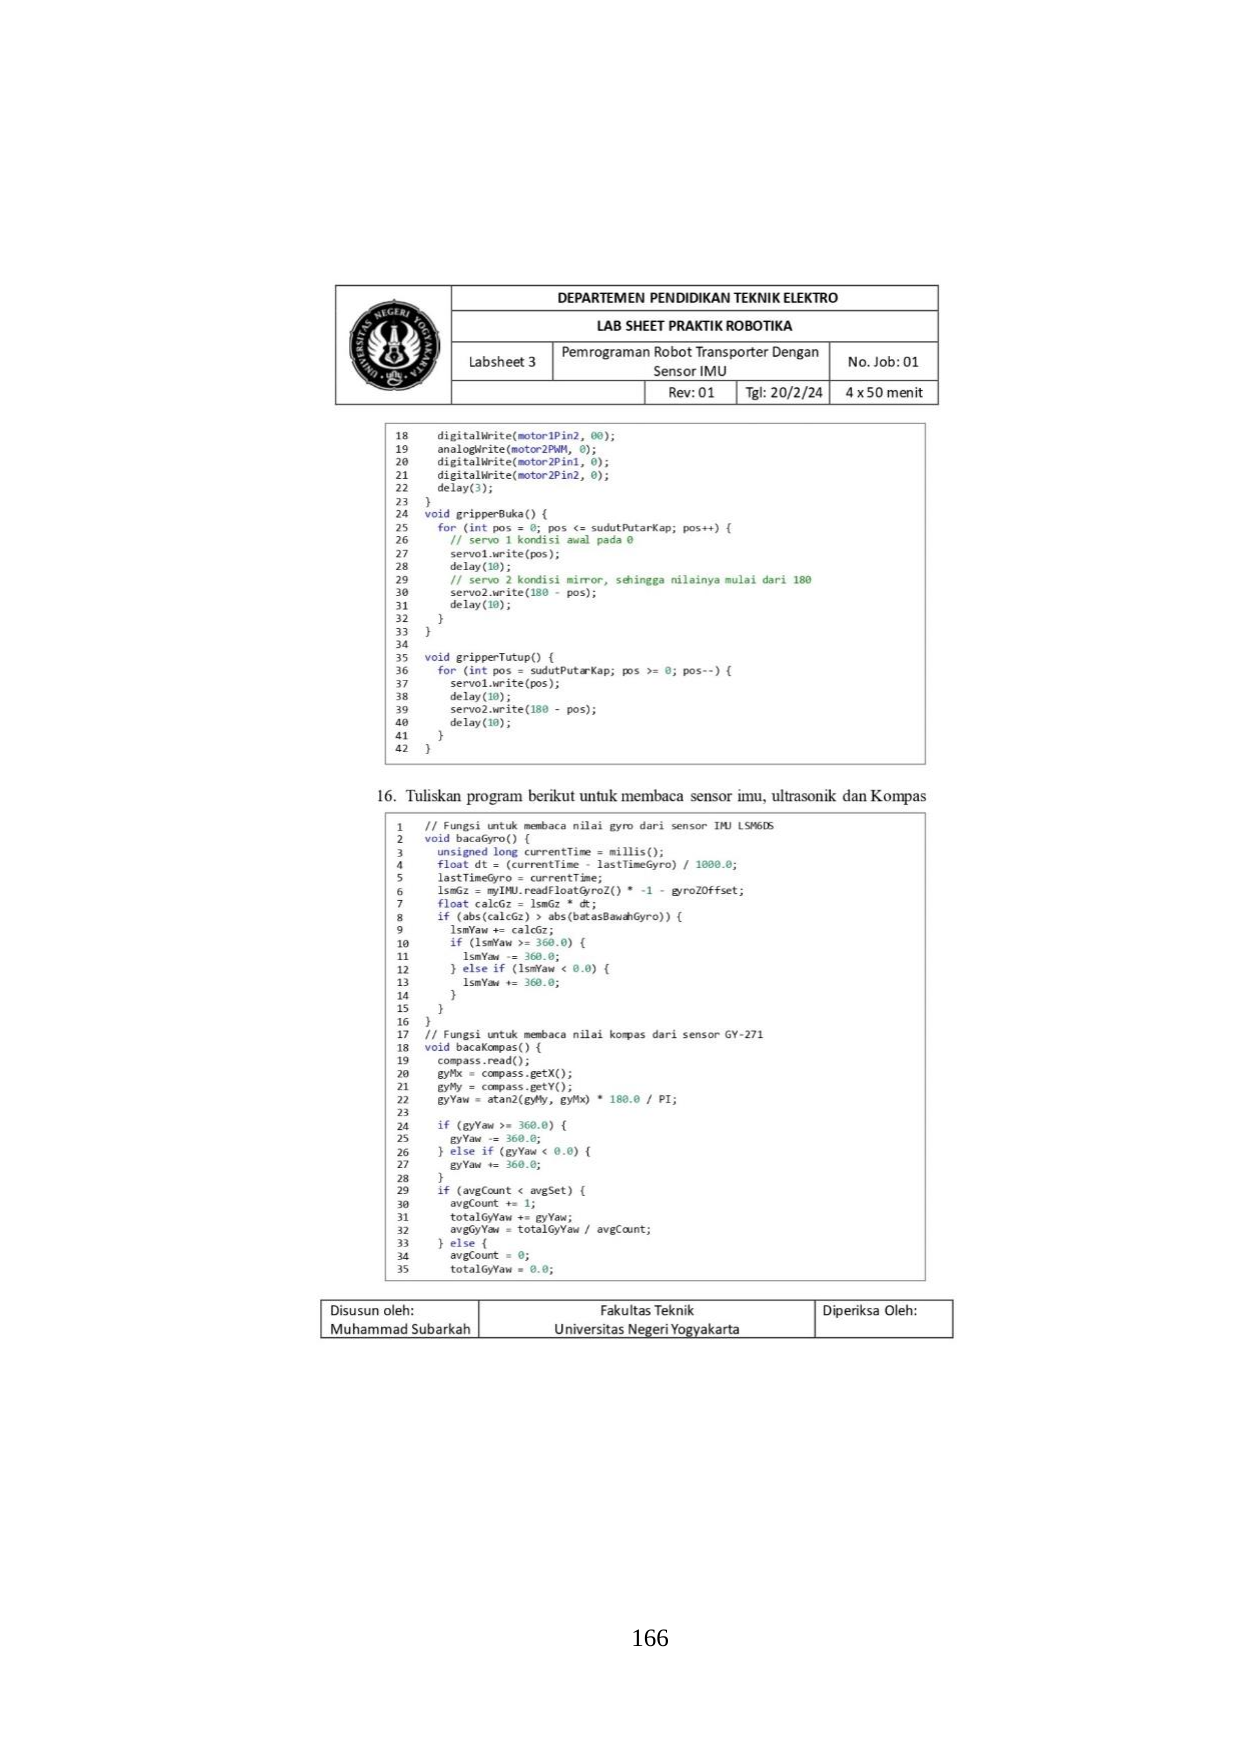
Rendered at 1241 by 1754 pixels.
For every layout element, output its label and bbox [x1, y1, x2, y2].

picture [236, 236, 1063, 1406]
